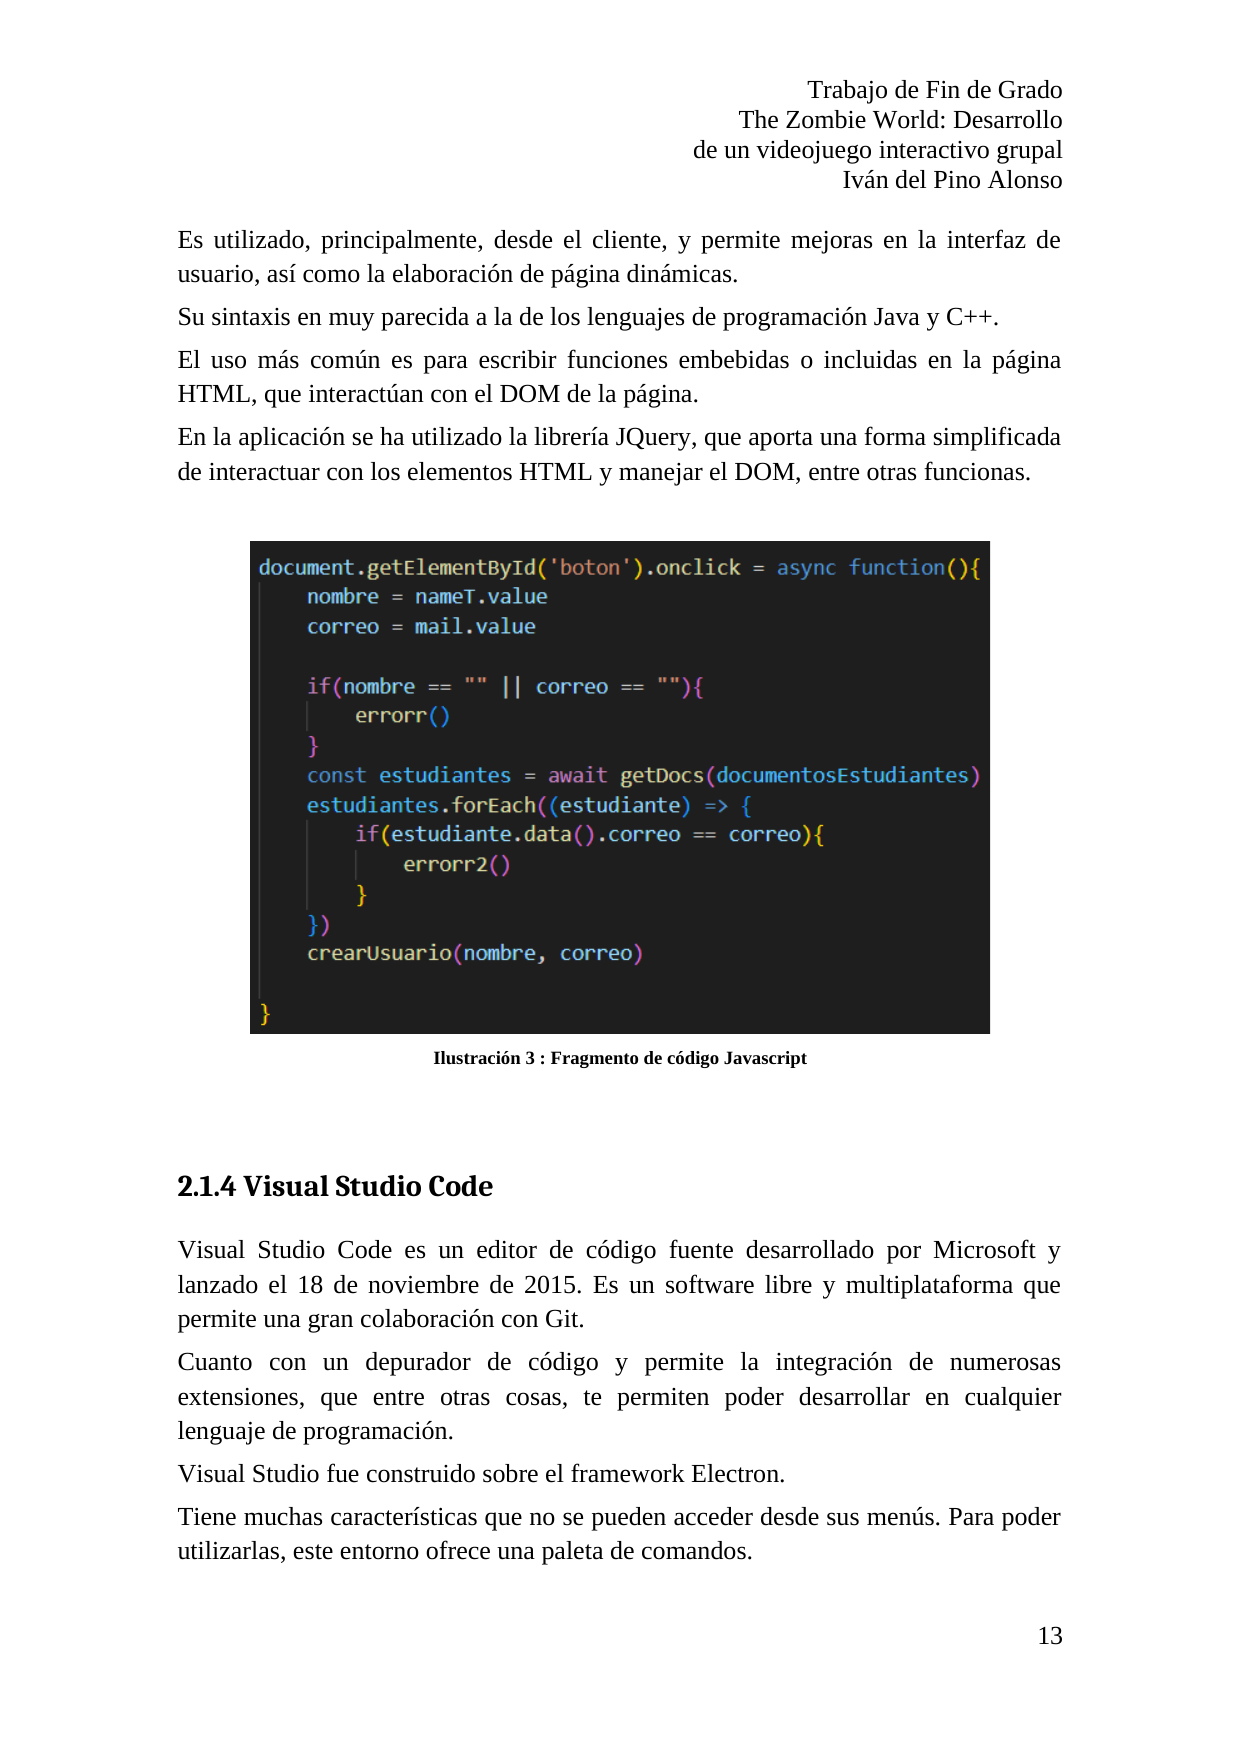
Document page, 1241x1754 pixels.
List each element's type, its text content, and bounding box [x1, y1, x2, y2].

subtitle 2.1.4 Visual Studio Code [177, 1169, 1063, 1204]
text Es utilizado, principalmente, desde el cliente, y permite mejoras en la interfaz de usuario, así como la elaboración de página dinámicas. [177, 224, 1063, 288]
text Su sintaxis en muy parecida a la de los lenguajes de programación Java y C++. [177, 301, 1063, 331]
text Visual Studio Code es un editor de código fuente desarrollado por Microsoft y lanzado el 18 de noviembre de 2015. Es un software libre y multiplataforma que permite una gran colaboración con Git. [177, 1234, 1063, 1333]
text Cuanto con un depurador de código y permite la integración de numerosas extensiones, que entre otras cosas, te permiten poder desarrollar en cualquier lenguaje de programación. [177, 1346, 1063, 1445]
text Tiene muchas características que no se pueden acceder desde sus menús. Para poder utilizarlas, este entorno ofrece una paleta de comandos. [177, 1501, 1063, 1565]
picture [250, 541, 991, 1034]
text En la aplicación se ha utilizado la librería JQuery, que aporta una forma simplificada de interactuar con los elementos HTML y manejar el DOM, entre otras funcionas. [177, 421, 1063, 486]
text Visual Studio fue construido sobre el framework Electron. [177, 1458, 1063, 1488]
text Ilustración 3 : Fragmento de código Javascript [177, 1047, 1063, 1068]
text El uso más común es para escribir funciones embebidas o incluidas en la página HTML, que interactúan con el DOM de la página. [177, 344, 1063, 408]
